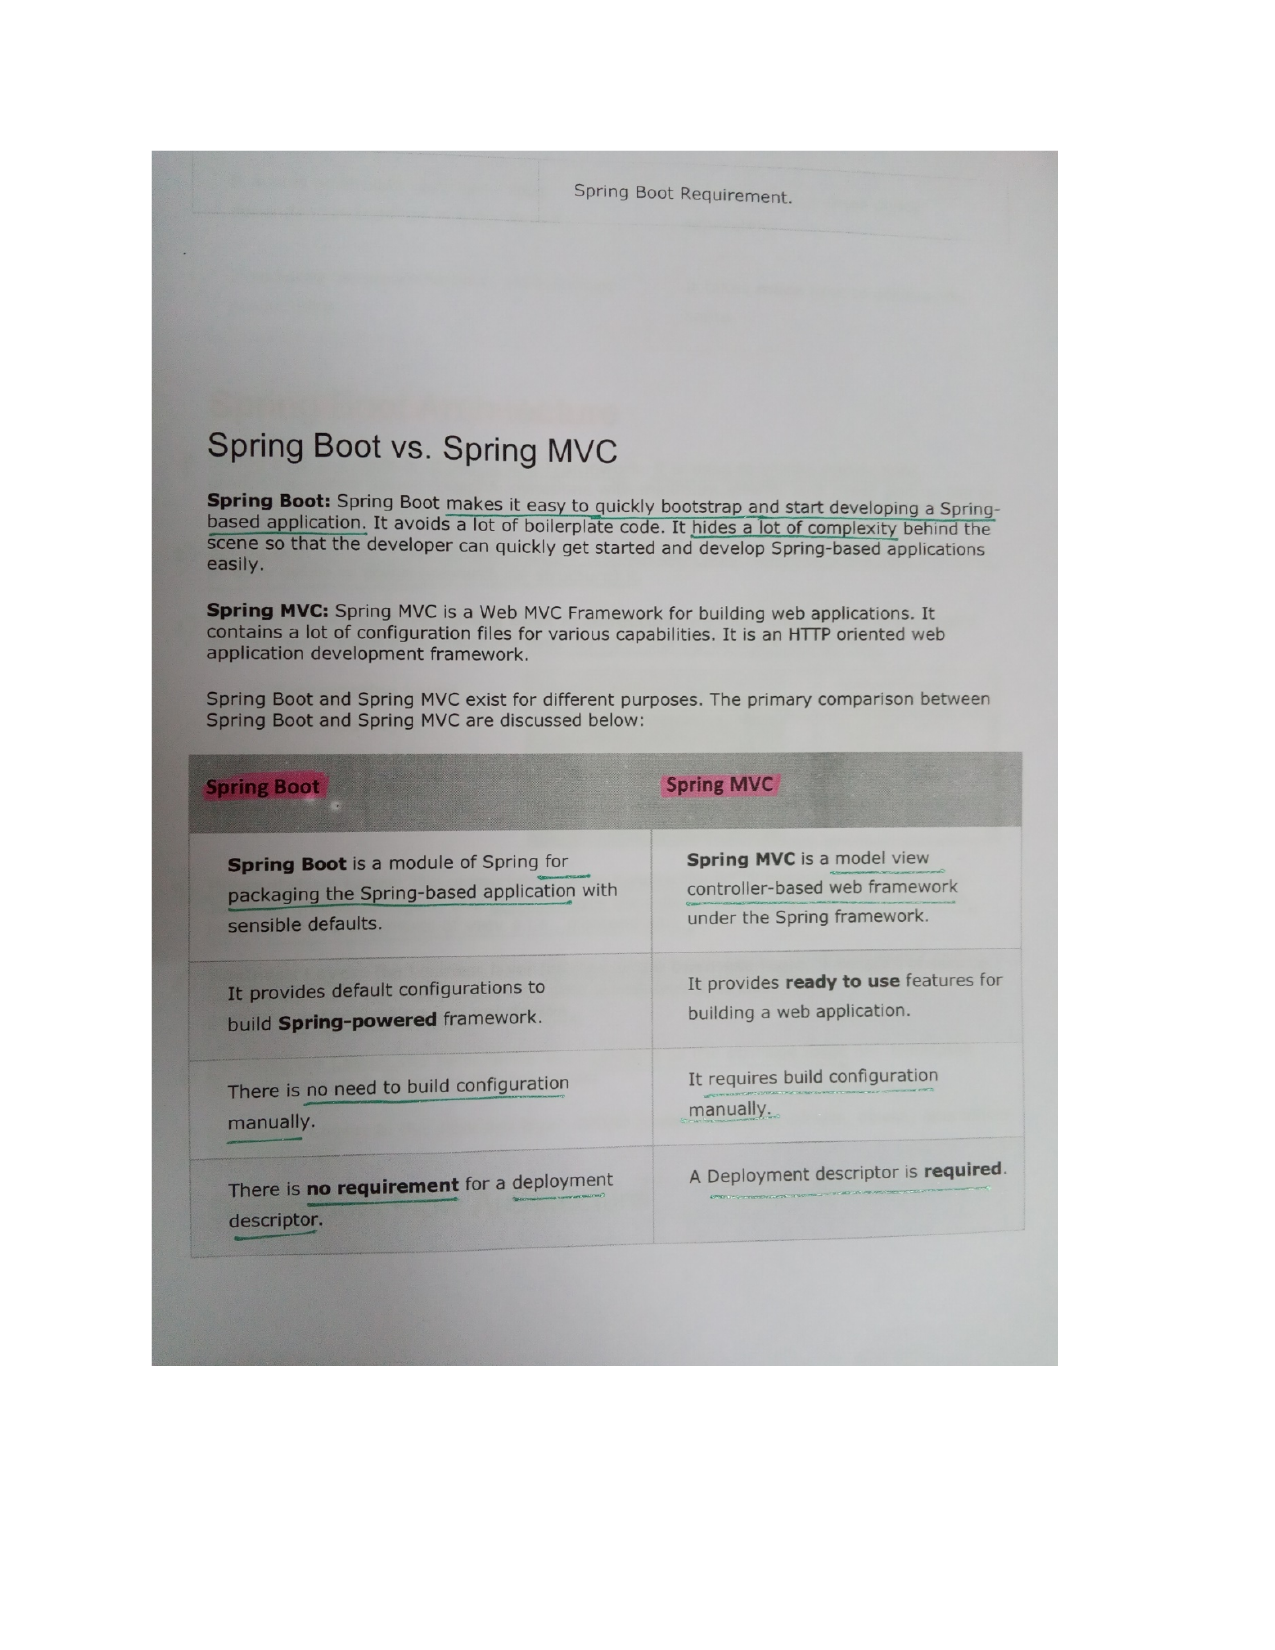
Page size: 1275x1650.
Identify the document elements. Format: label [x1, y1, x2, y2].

picture [152, 152, 1057, 1365]
